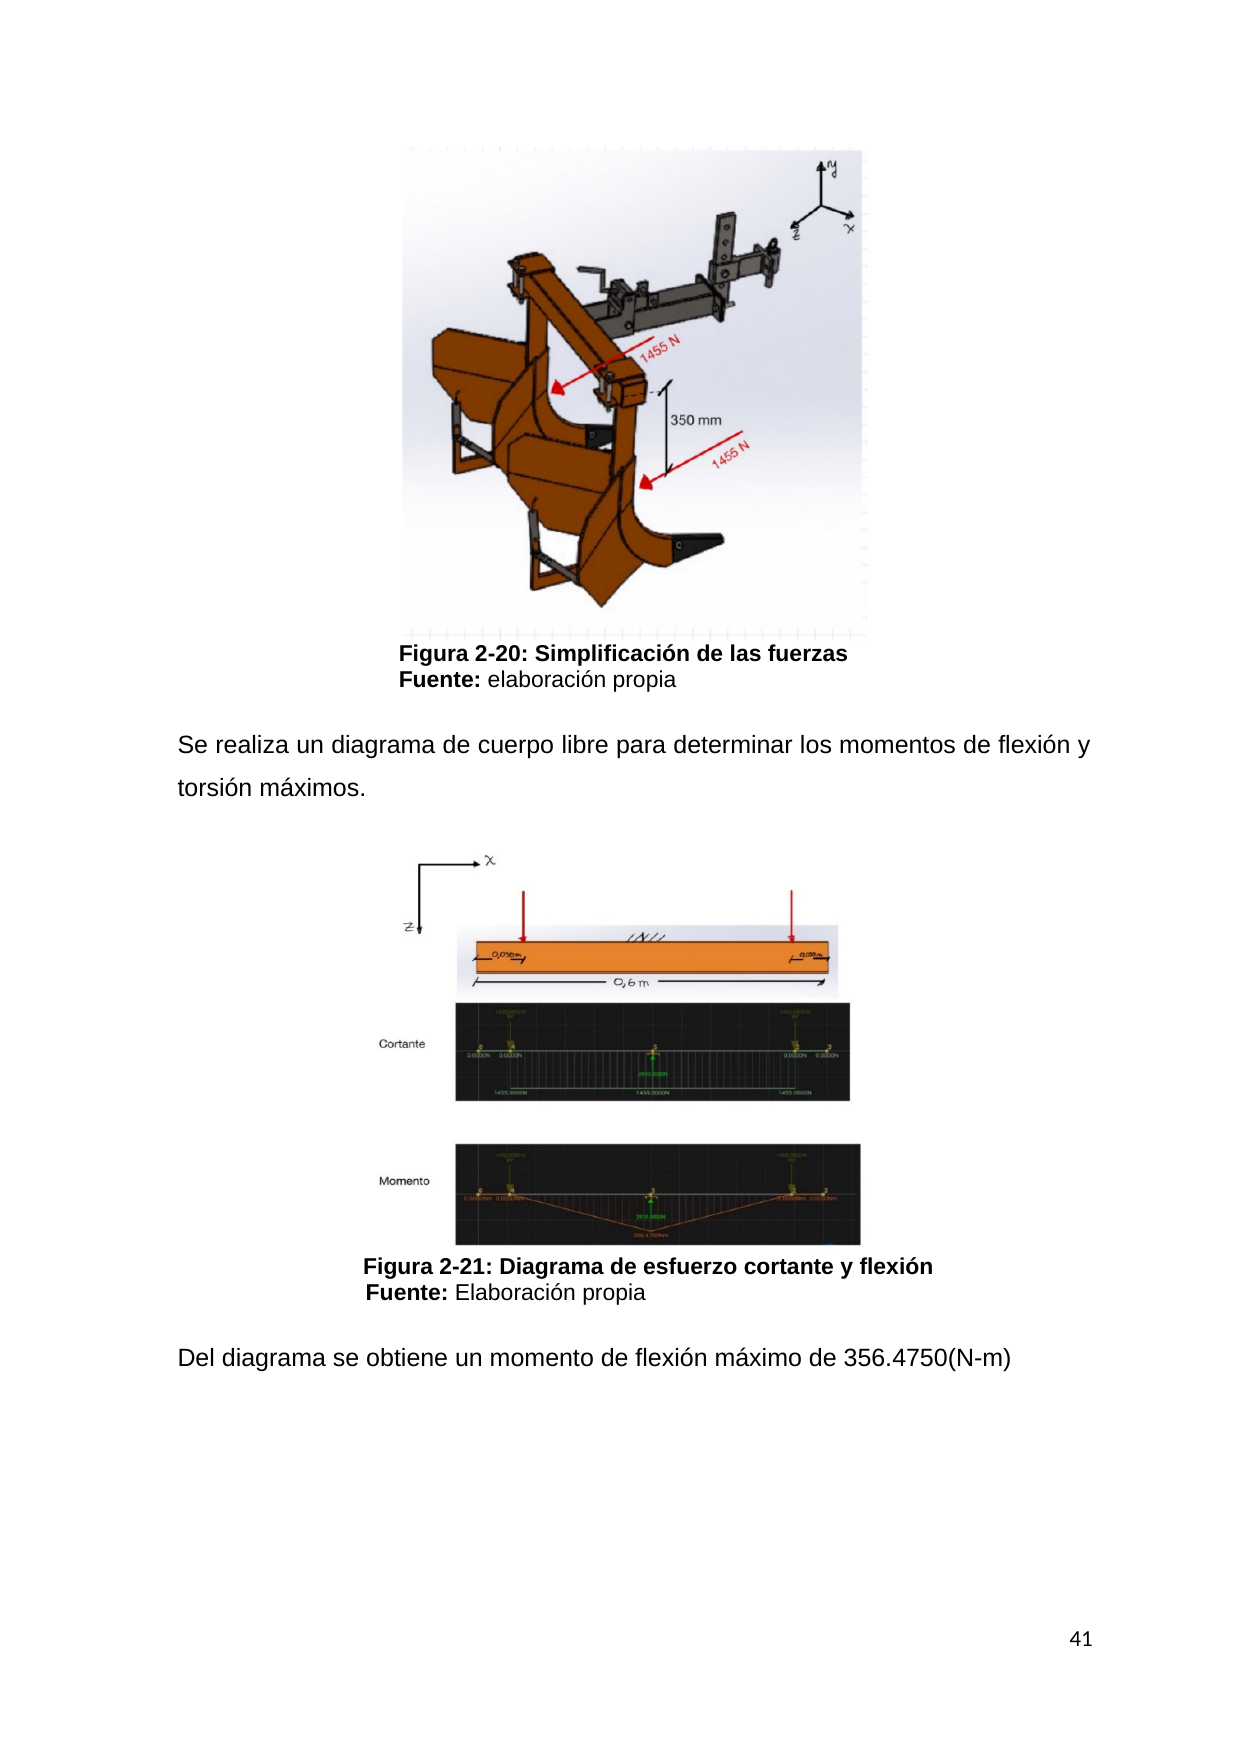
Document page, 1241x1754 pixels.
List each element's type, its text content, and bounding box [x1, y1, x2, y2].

text Figura 2-21: Diagrama de esfuerzo cortante y flexión [177, 1253, 1092, 1279]
text Del diagrama se obtiene un momento de flexión máximo de 356.4750(N-m) [177, 1343, 1092, 1372]
text Se realiza un diagrama de cuerpo libre para determinar los momentos de flexión y torsión máximos. [177, 730, 1092, 802]
text Fuente: Elaboración propia [251, 1279, 1092, 1306]
text Figura 2-20: Simplificación de las fuerzas [177, 640, 1092, 666]
picture [402, 147, 868, 641]
text Fuente: elaboración propia [325, 666, 1092, 693]
picture [363, 854, 907, 1253]
